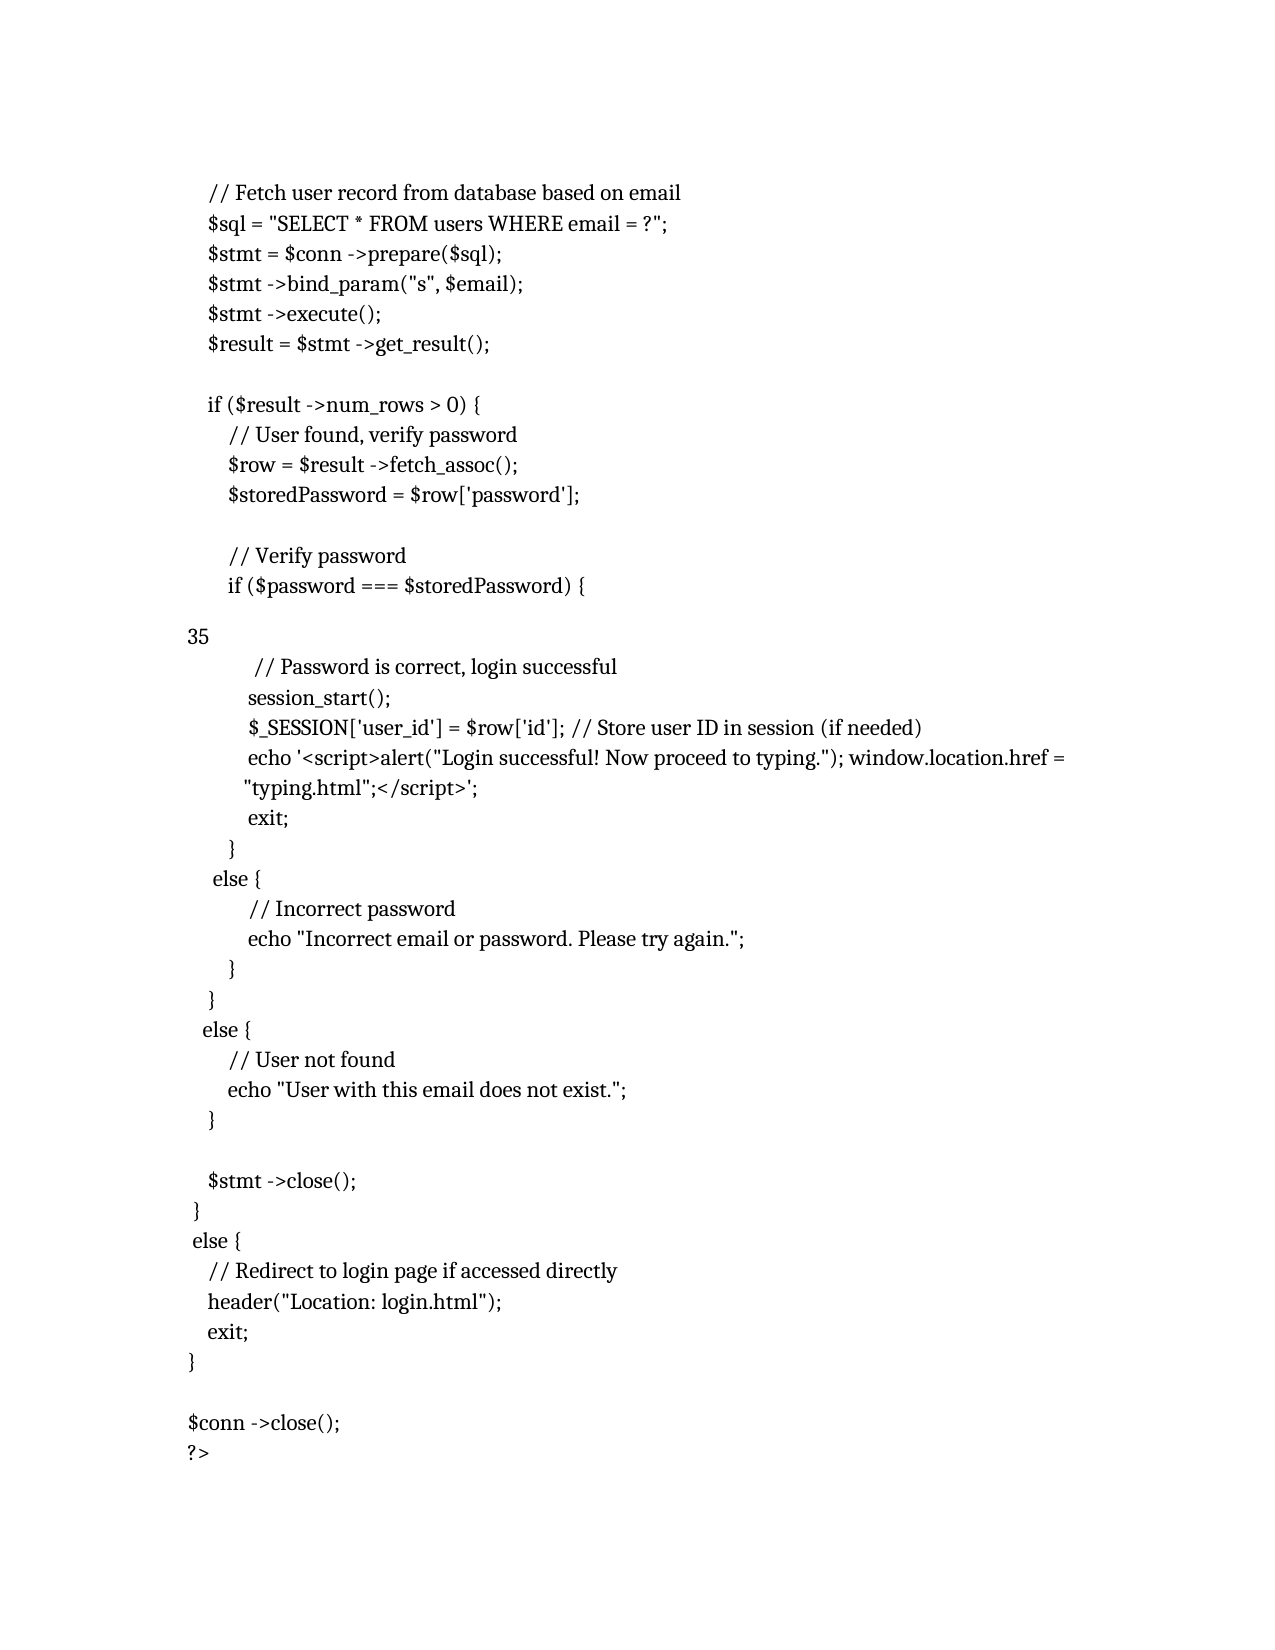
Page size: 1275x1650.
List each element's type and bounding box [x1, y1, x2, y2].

text [187, 150, 1087, 599]
text [187, 624, 1087, 1496]
